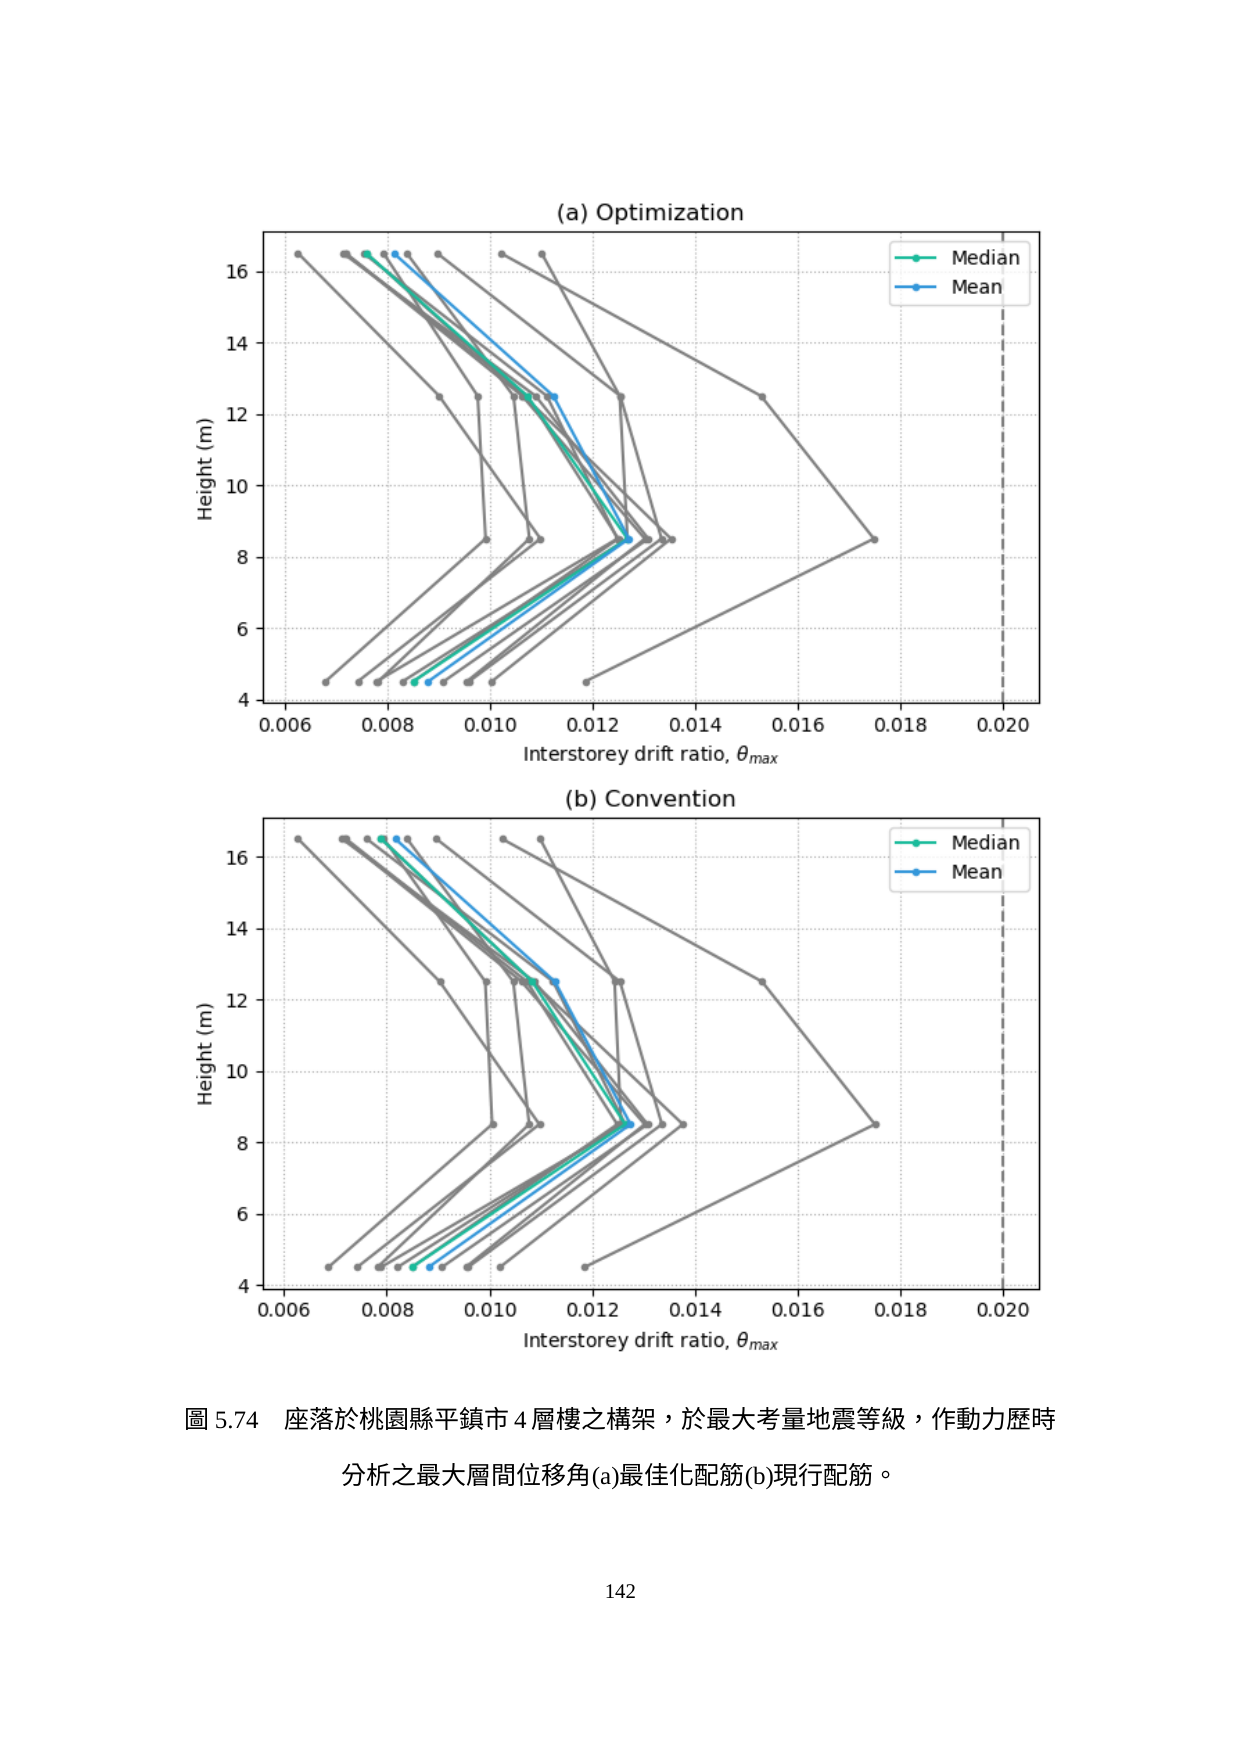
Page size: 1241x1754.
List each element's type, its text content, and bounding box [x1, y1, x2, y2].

picture [177, 184, 1063, 1375]
